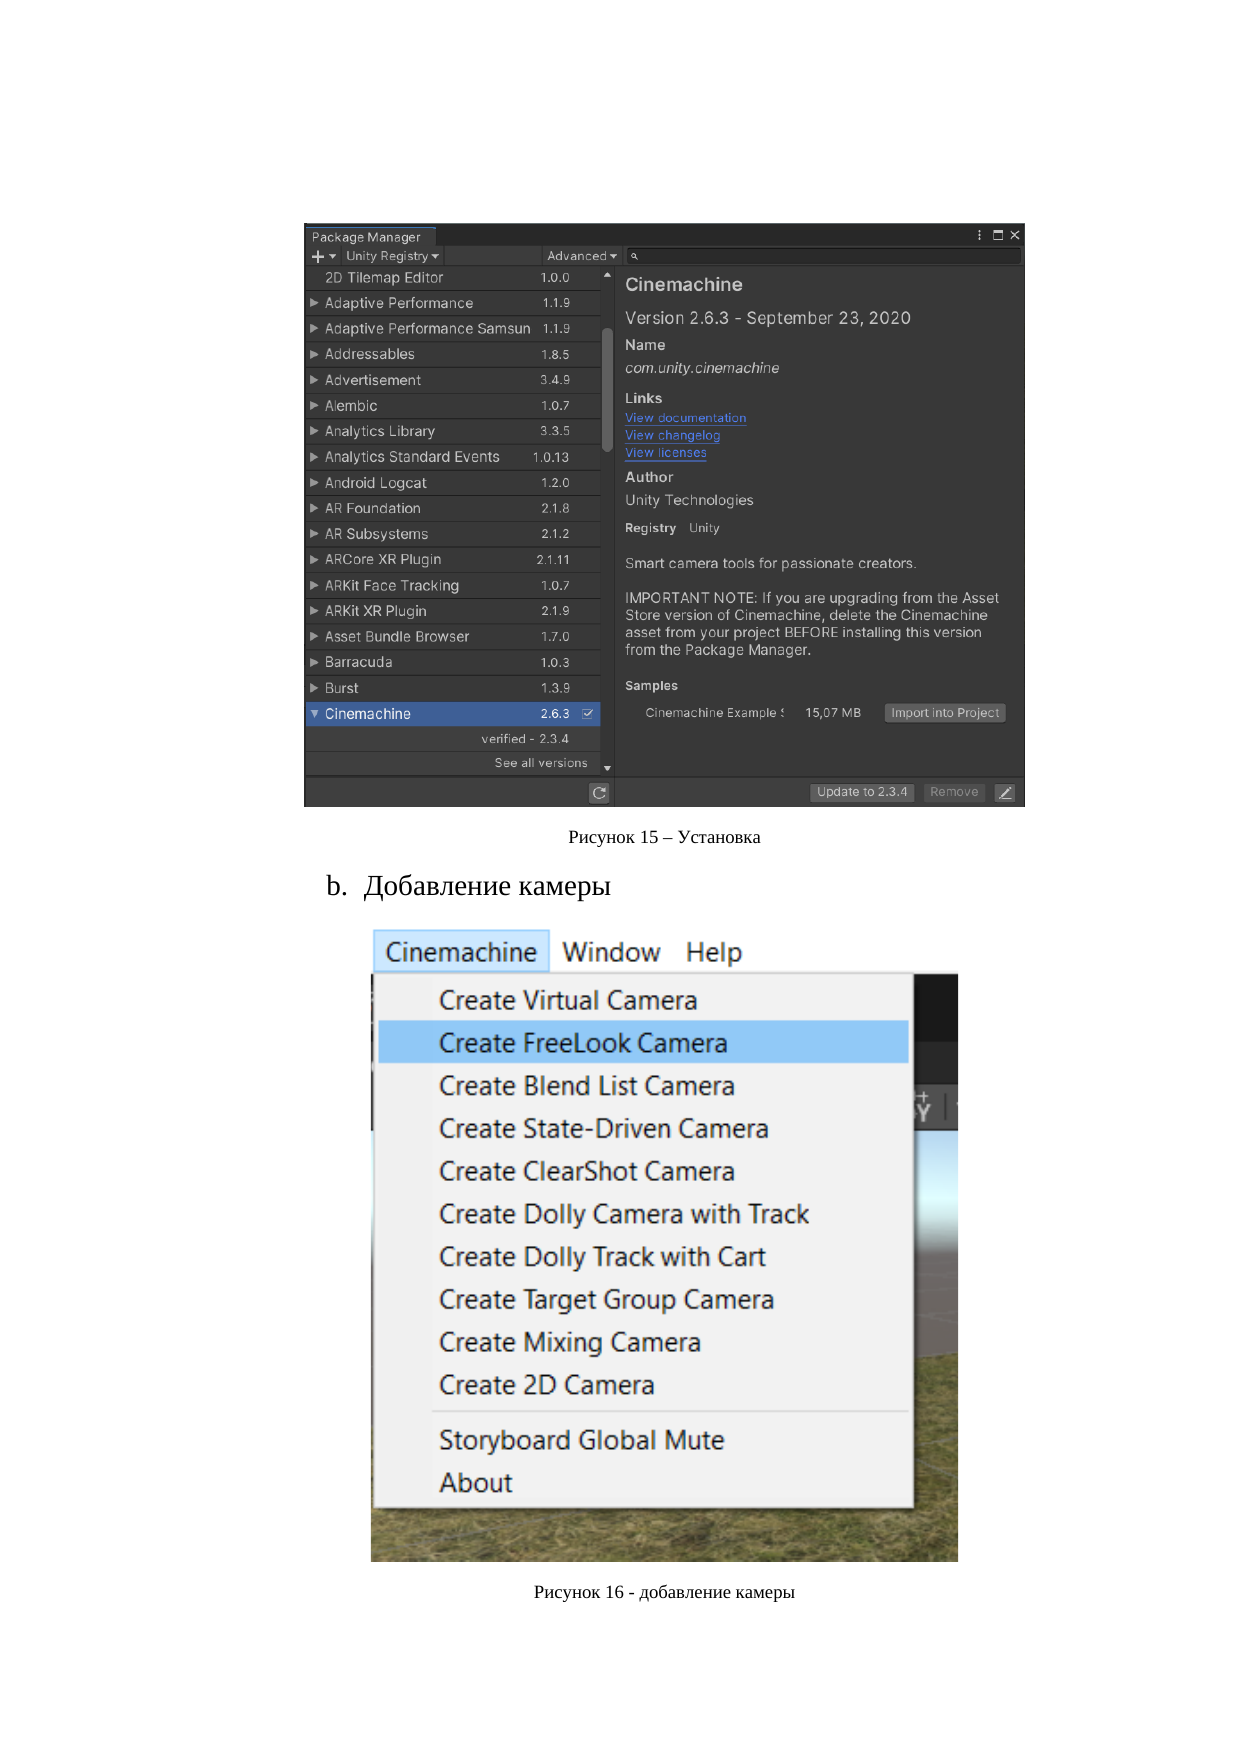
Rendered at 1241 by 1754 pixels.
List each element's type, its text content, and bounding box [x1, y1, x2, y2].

picture [304, 223, 1025, 807]
list Добавление камеры [326, 868, 1152, 902]
picture [370, 921, 959, 1562]
